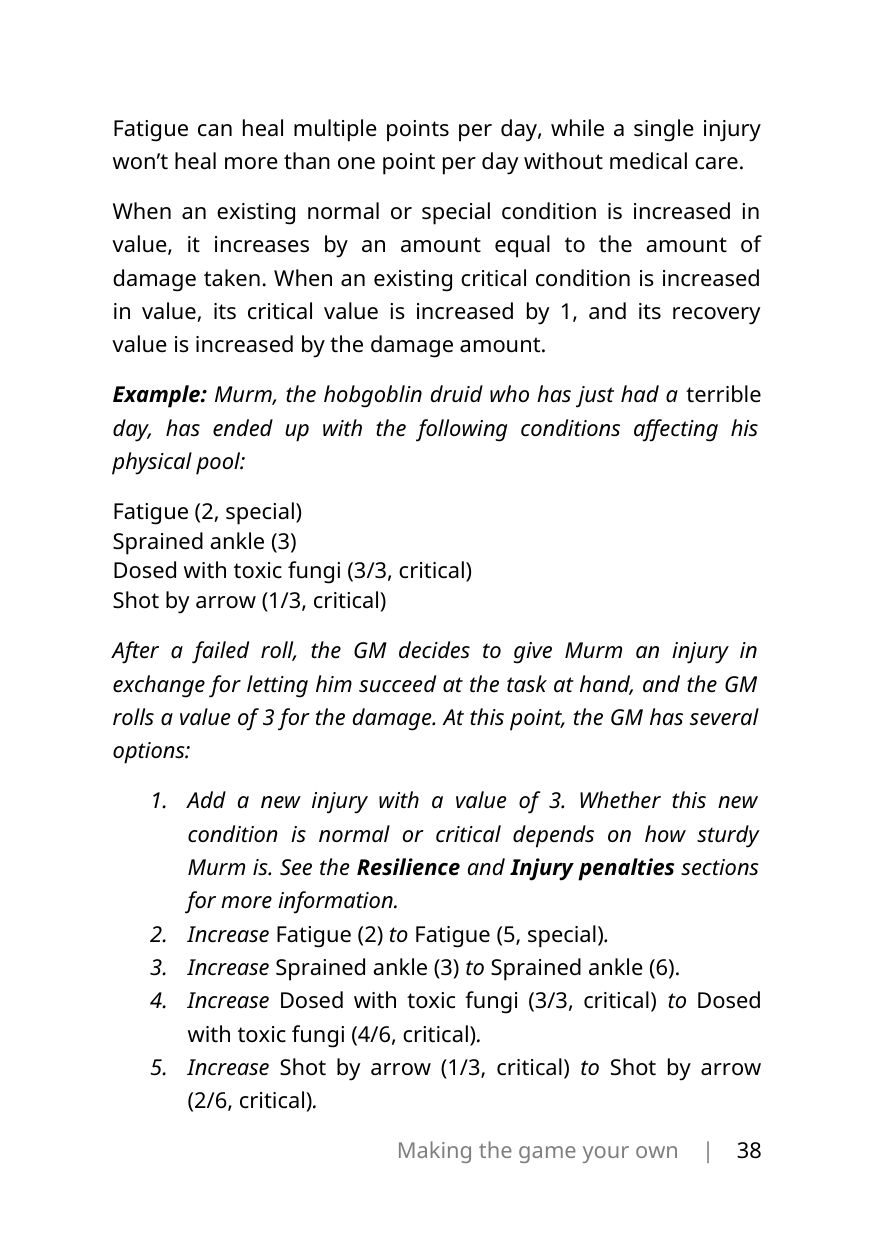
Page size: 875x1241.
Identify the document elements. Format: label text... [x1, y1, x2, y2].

text Dosed with toxic fungi (3/3, critical) [112, 555, 762, 585]
text When an existing normal or special condition is increased in value, it increases by an amount equal to the amount of damage taken. When an existing critical condition is increased in value, its critical value is increased by 1, and its recovery value is increased by the damage amount. [112, 196, 762, 359]
list Increase Sprained ankle (3) to Sprained ankle (6). [150, 952, 762, 982]
text After a failed roll, the GM decides to give Murm an injury in exchange for letting him succeed at the task at hand, and the GM rolls a value of 3 for the damage. At this point, the GM has several options: [112, 635, 762, 765]
text Shot by arrow (1/3, critical) [112, 585, 762, 615]
text Fatigue (2, special) [112, 496, 762, 526]
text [112, 112, 762, 176]
list Add a new injury with a value of 3. Whether this new condition is normal or critical depends on how sturdy Murm is. See the Resilience and Injury penalties sections for more information. [150, 785, 762, 915]
text Example: Murm, the hobgoblin druid who has just had a terrible day, has ended up with the following conditions affecting his physical pool: [112, 379, 762, 476]
list Increase Dosed with toxic fungi (3/3, critical) to Dosed with toxic fungi (4/6, critical). [150, 985, 762, 1048]
text Sprained ankle (3) [112, 526, 762, 555]
list Increase Fatigue (2) to Fatigue (5, special). [150, 918, 762, 948]
list Increase Shot by arrow (1/3, critical) to Shot by arrow (2/6, critical). [150, 1052, 762, 1115]
